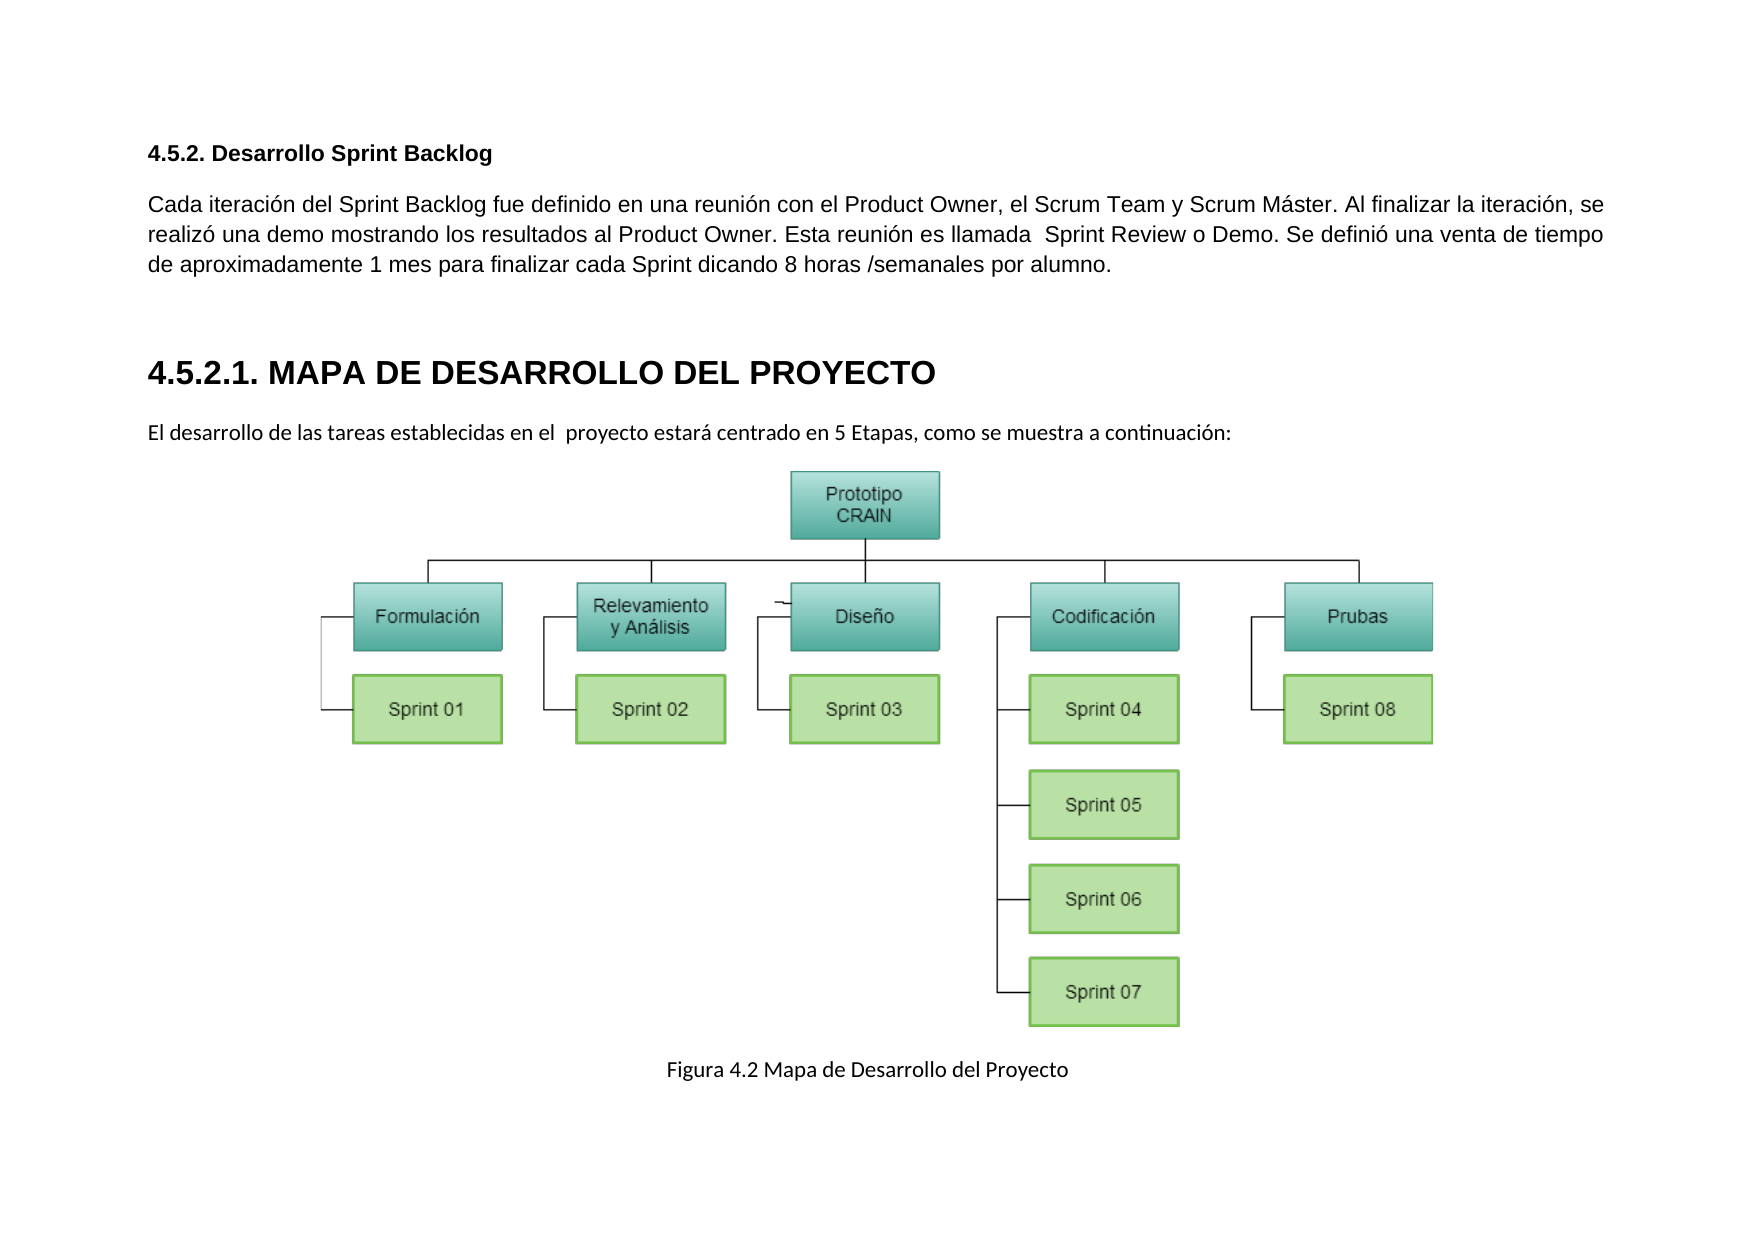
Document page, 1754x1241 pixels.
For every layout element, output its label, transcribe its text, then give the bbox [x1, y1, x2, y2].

text Cada iteración del Sprint Backlog fue definido en una reunión con el Product Owner, el Scrum Team y Scrum Máster. Al finalizar la iteración, se realizó una demo mostrando los resultados al Product Owner. Esta reunión es llamada Sprint Review o Demo. Se definió una venta de tiempo de aproximadamente 1 mes para finalizar cada Sprint dicando 8 horas /semanales por alumno. [148, 191, 1606, 277]
picture [320, 471, 1434, 1027]
text El desarrollo de las tareas establecidas en el proyecto estará centrado en 5 Etapas, como se muestra a continuación: [148, 418, 1606, 446]
text 4.5.2. Desarrollo Sprint Backlog [148, 140, 1606, 166]
text 4.5.2.1. MAPA DE DESARROLLO DEL PROYECTO [148, 353, 1606, 392]
